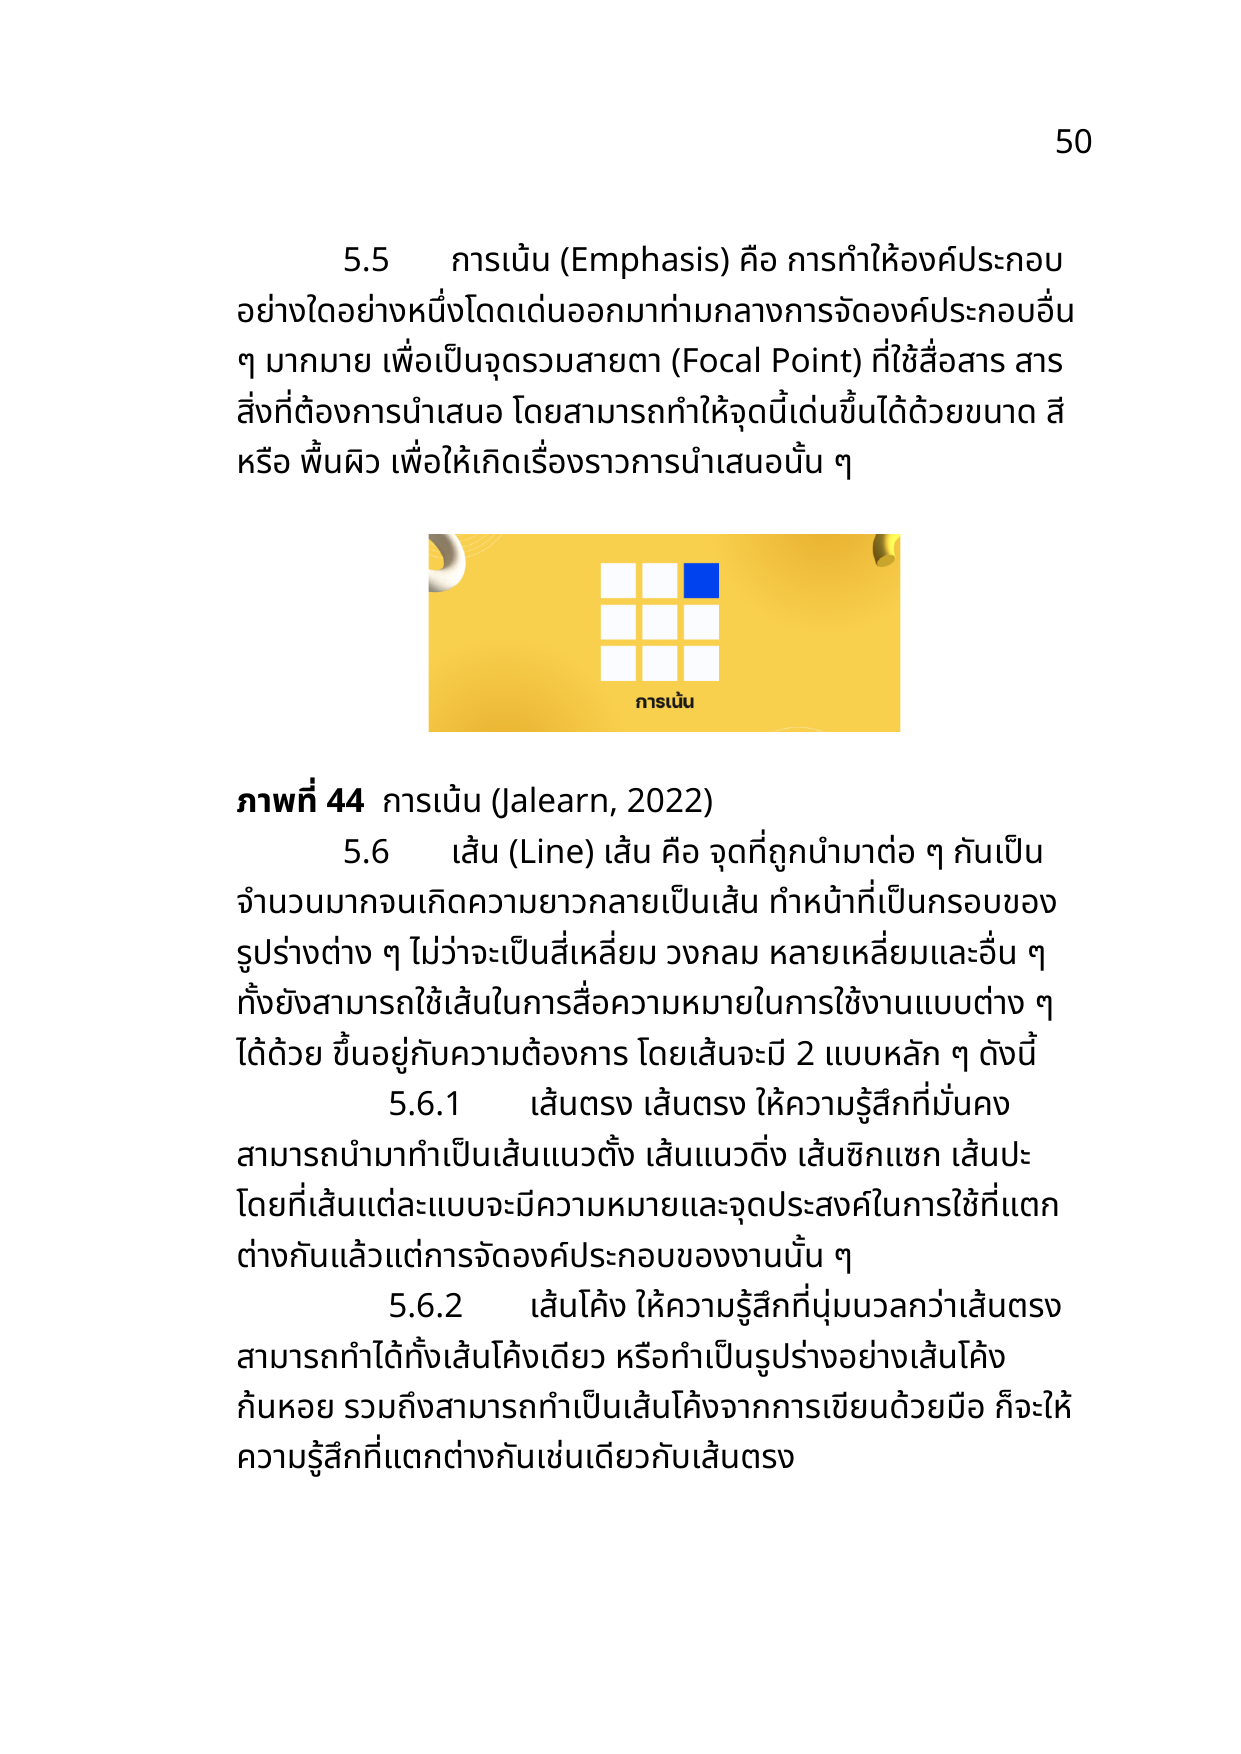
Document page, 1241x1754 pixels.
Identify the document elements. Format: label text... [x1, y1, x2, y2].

text 5.6.1 เส้นตรง เส้นตรง ให้ความรู้สึกที่มั่นคง สามารถนำมาทำเป็นเส้นแนวตั้ง เส้นแนวดิ่ง เส้นซิกแซก เส้นปะ โดยที่เส้นแต่ละแบบจะมีความหมายและจุดประสงค์ในการใช้ที่แตกต่างกันแล้วแต่การจัดองค์ประกอบของงานนั้น ๆ [236, 1080, 1092, 1282]
text 5.5 การเน้น (Emphasis) คือ การทำให้องค์ประกอบอย่างใดอย่างหนึ่งโดดเด่นออกมาท่ามกลางการจัดองค์ประกอบอื่น ๆ มากมาย เพื่อเป็นจุดรวมสายตา (Focal Point) ที่ใช้สื่อสาร สารสิ่งที่ต้องการนำเสนอ โดยสามารถทำให้จุดนี้เด่นขึ้นได้ด้วยขนาด สี หรือ พื้นผิว เพื่อให้เกิดเรื่องราวการนำเสนอนั้น ๆ [236, 236, 1092, 489]
picture [428, 534, 901, 732]
text 5.6 เส้น (Line) เส้น คือ จุดที่ถูกนำมาต่อ ๆ กันเป็นจำนวนมากจนเกิดความยาวกลายเป็นเส้น ทำหน้าที่เป็นกรอบของรูปร่างต่าง ๆ ไม่ว่าจะเป็นสี่เหลี่ยม วงกลม หลายเหลี่ยมและอื่น ๆ ทั้งยังสามารถใช้เส้นในการสื่อความหมายในการใช้งานแบบต่าง ๆ ได้ด้วย ขึ้นอยู่กับความต้องการ โดยเส้นจะมี 2 แบบหลัก ๆ ดังนี้ [236, 828, 1092, 1080]
text ภาพที่ 44 การเน้น (Jalearn, 2022) [236, 777, 1092, 828]
text 5.6.2 เส้นโค้ง ให้ความรู้สึกที่นุ่มนวลกว่าเส้นตรง สามารถทำได้ทั้งเส้นโค้งเดียว หรือทำเป็นรูปร่างอย่างเส้นโค้งก้นหอย รวมถึงสามารถทำเป็นเส้นโค้งจากการเขียนด้วยมือ ก็จะให้ความรู้สึกที่แตกต่างกันเช่นเดียวกับเส้นตรง [236, 1282, 1092, 1484]
